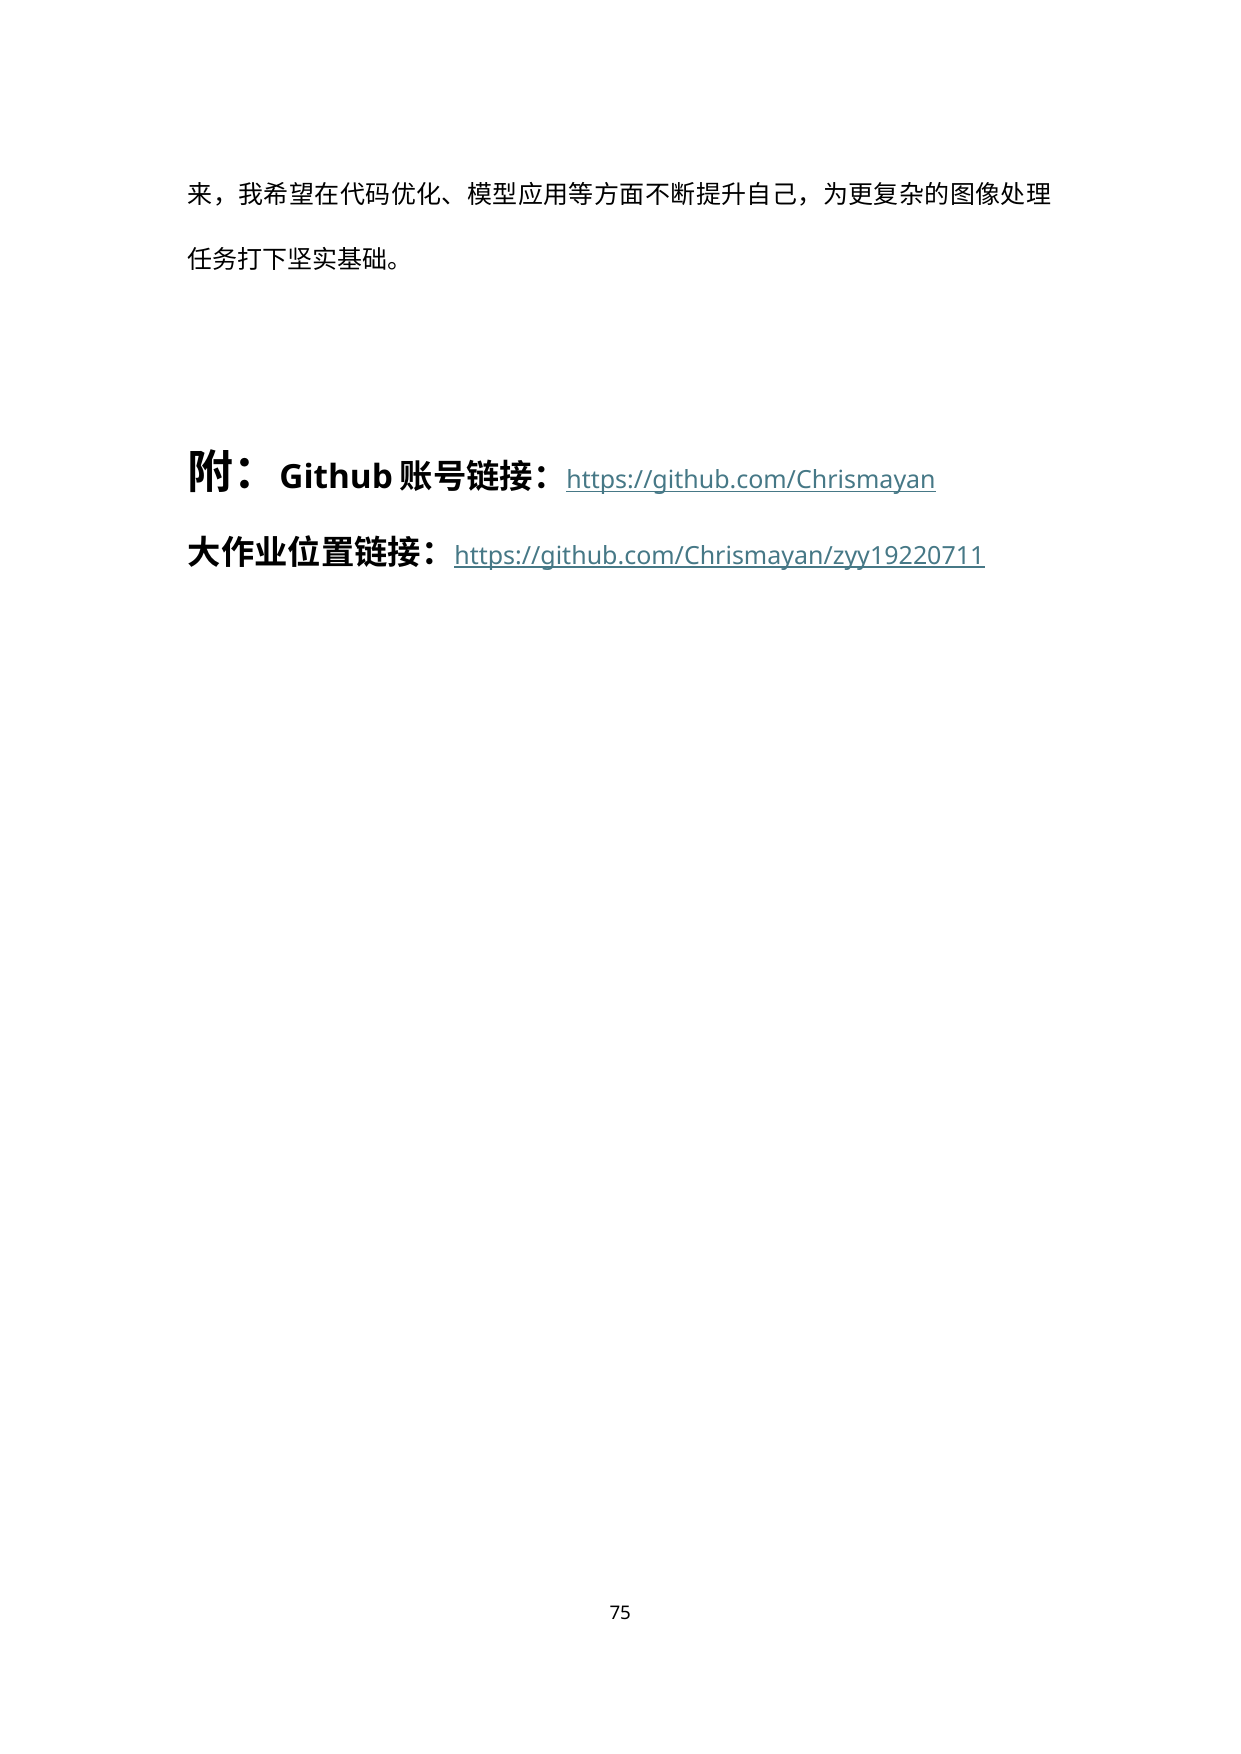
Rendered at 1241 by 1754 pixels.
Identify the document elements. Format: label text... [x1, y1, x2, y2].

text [187, 160, 1053, 290]
text 大作业位置链接：https://github.com/Chrismayan/zyy19220711 [187, 517, 1053, 582]
text 附：Github账号链接：https://github.com/Chrismayan [187, 420, 1053, 517]
